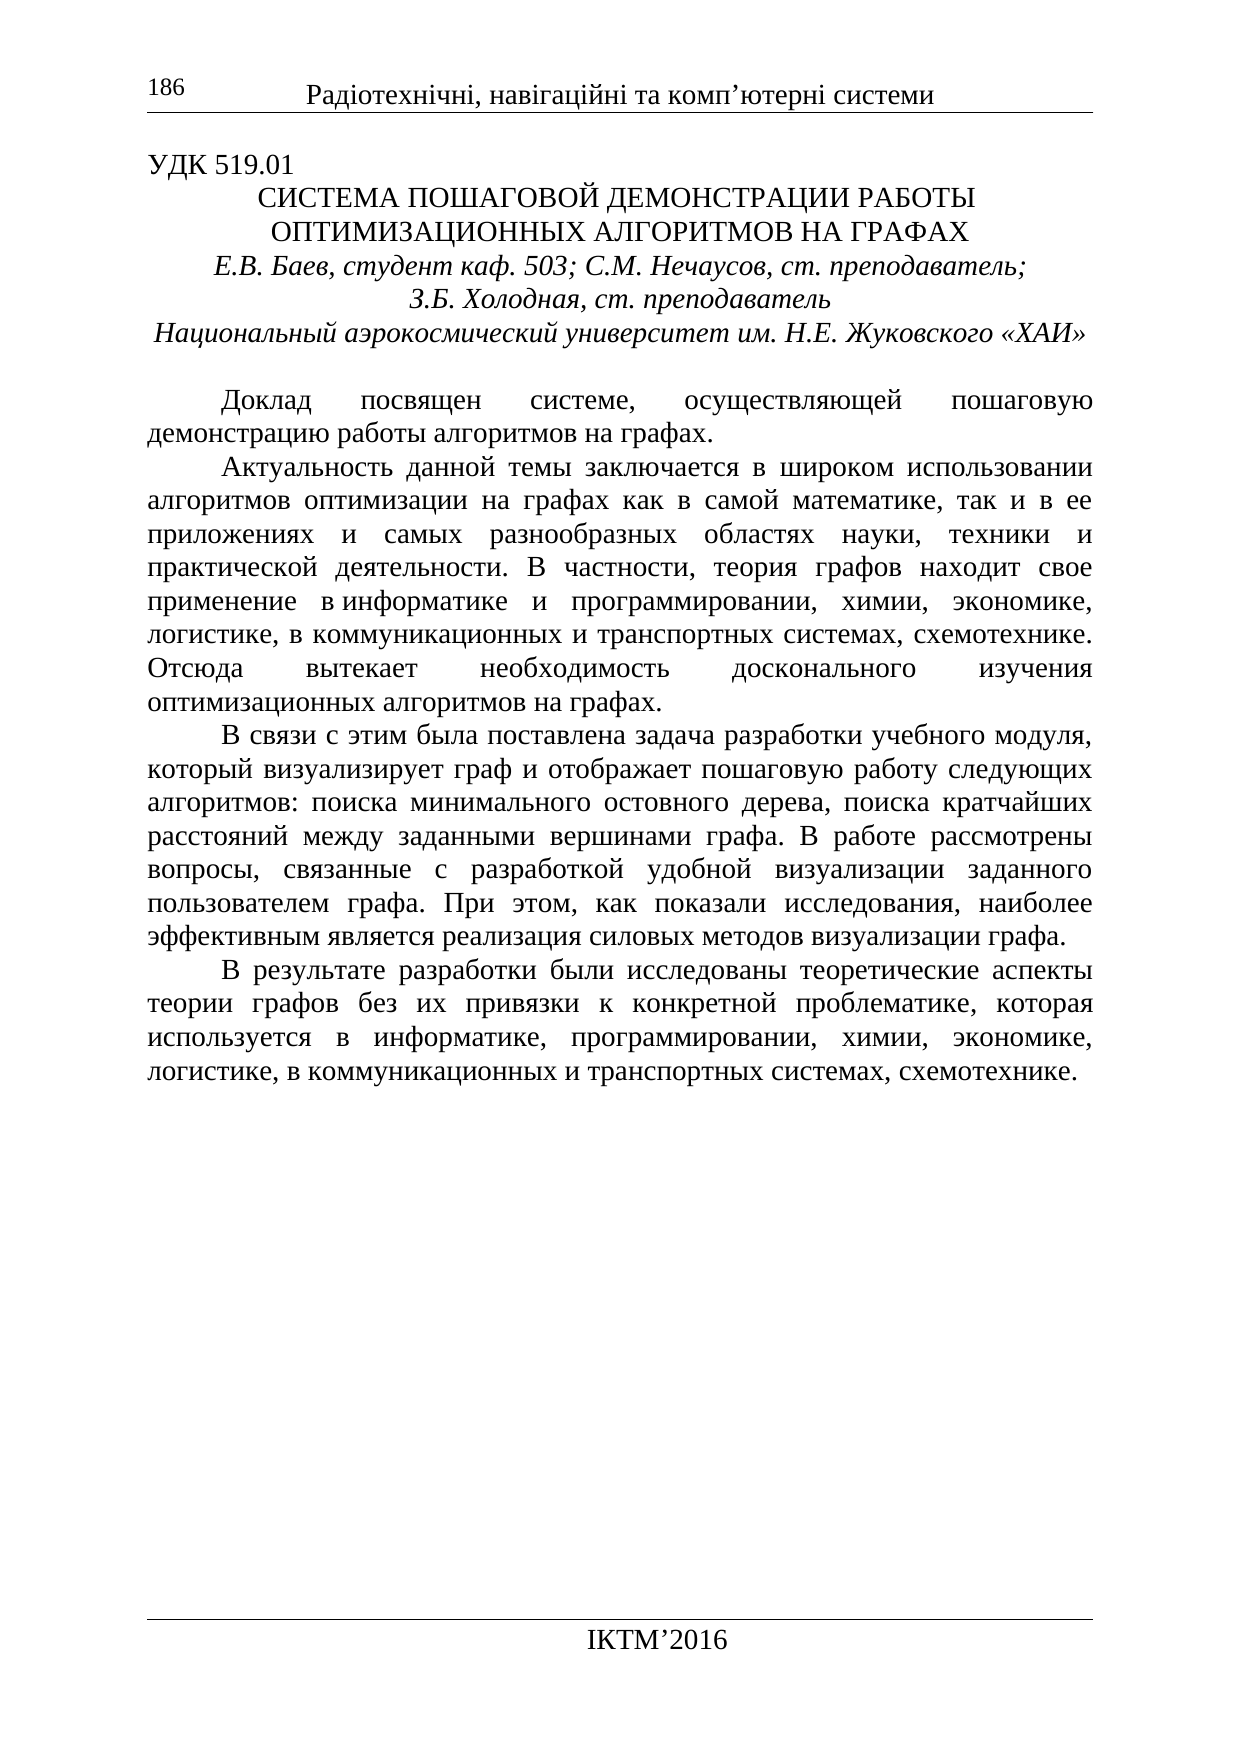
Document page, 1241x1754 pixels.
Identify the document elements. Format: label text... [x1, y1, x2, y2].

text В связи с этим была поставлена задача разработки учебного модуля, который визуализирует граф и отображает пошаговую работу следующих алгоритмов: поиска минимального остовного дерева, поиска кратчайших расстояний между заданными вершинами графа. В работе рассмотрены вопросы, связанные с разработкой удобной визуализации заданного пользователем графа. При этом, как показали исследования, наиболее эффективным является реализация силовых методов визуализации графа. [147, 717, 1093, 952]
text Национальный аэрокосмический университет им. Н.Е. Жуковского «ХАИ» [147, 315, 1093, 348]
text СИСТЕМА пошаговой демонстрации работы оптимизационных алгоритмов на графах [147, 181, 1093, 248]
text Актуальность данной темы заключается в широком использовании алгоритмов оптимизации на графах как в самой математике, так и в ее приложениях и самых разнообразных областях науки, техники и практической деятельности. В частности, теория графов находит свое применение в информатике и программировании, химии, экономике, логистике, в коммуникационных и транспортных системах, схемотехнике. Отсюда вытекает необходимость досконального изучения оптимизационных алгоритмов на графах. [147, 449, 1093, 717]
text Е.В. Баев, студент каф. 503; С.М. Нечаусов, ст. преподаватель; [147, 248, 1093, 281]
text В результате разработки были исследованы теоретические аспекты теории графов без их привязки к конкретной проблематике, которая используется в информатике, программировании, химии, экономике, логистике, в коммуникационных и транспортных системах, схемотехнике. [147, 952, 1093, 1086]
text Доклад посвящен системе, осуществляющей пошаговую демонстрацию работы алгоритмов на графах. [147, 382, 1093, 449]
text З.Б. Холодная, ст. преподаватель [147, 281, 1093, 315]
text УДК 519.01 [147, 147, 1093, 181]
